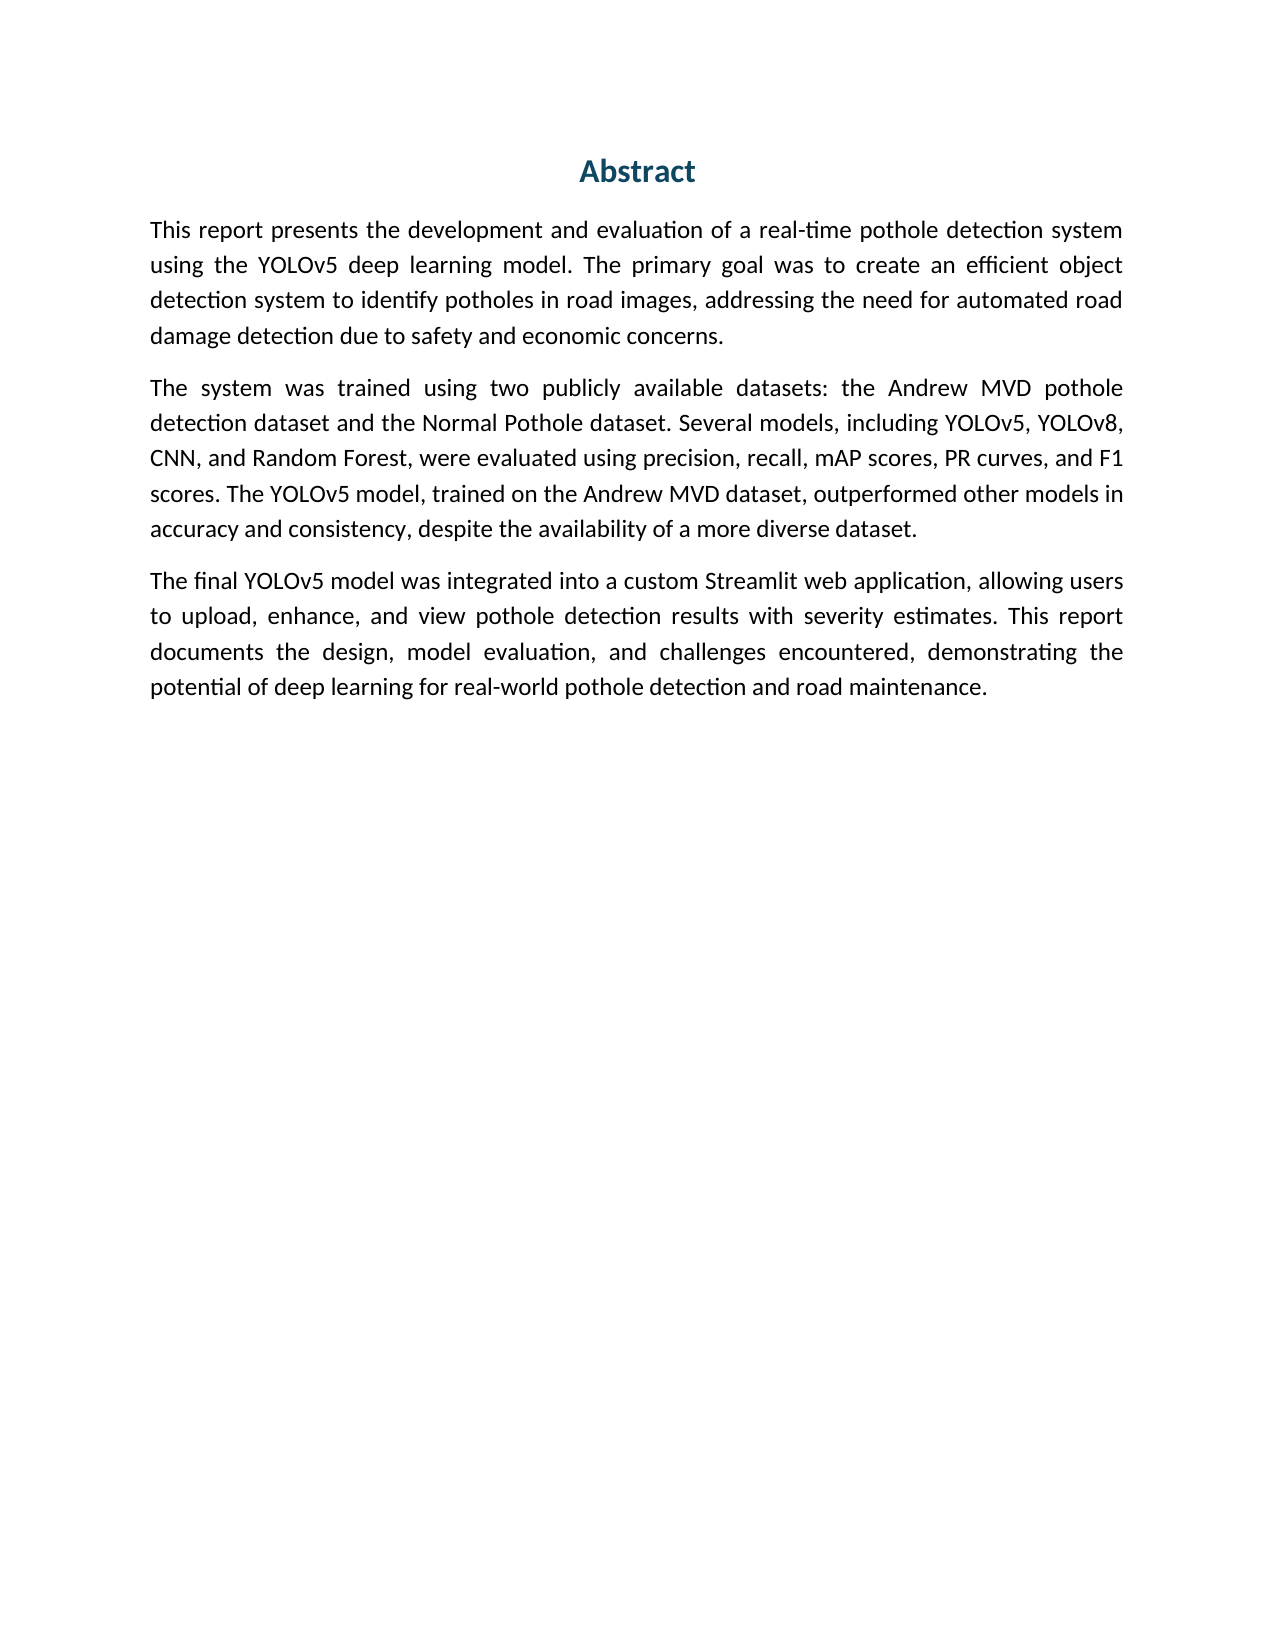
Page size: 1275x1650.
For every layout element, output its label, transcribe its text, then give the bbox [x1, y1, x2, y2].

text The final YOLOv5 model was integrated into a custom Streamlit web application, allowing users to upload, enhance, and view pothole detection results with severity estimates. This report documents the design, model evaluation, and challenges encountered, demonstrating the potential of deep learning for real-world pothole detection and road maintenance. [150, 565, 1125, 701]
text The system was trained using two publicly available datasets: the Andrew MVD pothole detection dataset and the Normal Pothole dataset. Several models, including YOLOv5, YOLOv8, CNN, and Random Forest, were evaluated using precision, recall, mAP scores, PR curves, and F1 scores. The YOLOv5 model, trained on the Andrew MVD dataset, outperformed other models in accuracy and consistency, despite the availability of a more diverse dataset. [150, 372, 1125, 543]
text This report presents the development and evaluation of a real-time pothole detection system using the YOLOv5 deep learning model. The primary goal was to create an efficient object detection system to identify potholes in road images, addressing the need for automated road damage detection due to safety and economic concerns. [150, 214, 1125, 350]
text Abstract [150, 150, 1125, 191]
